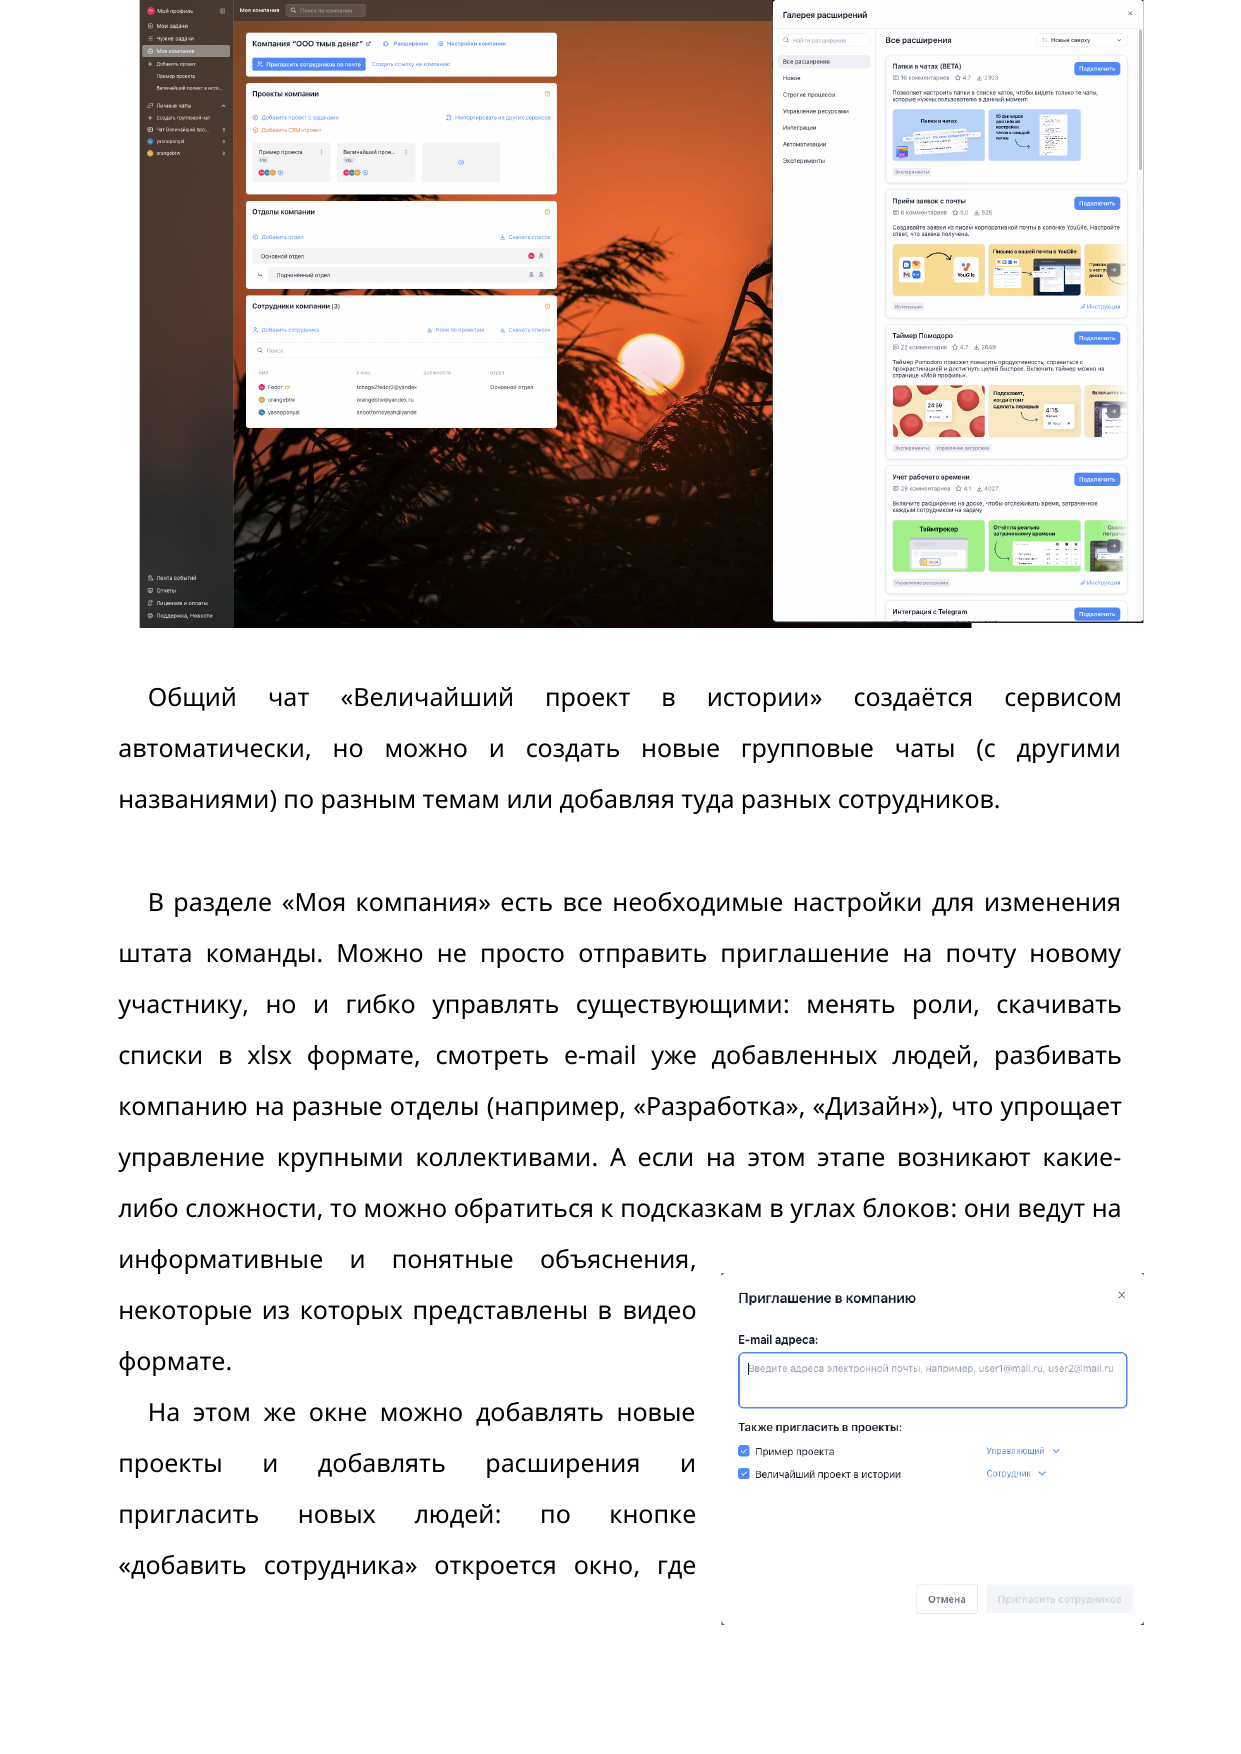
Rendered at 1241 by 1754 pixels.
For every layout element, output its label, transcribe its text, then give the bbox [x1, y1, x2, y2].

text Общий чат «Величайший проект в истории» создаётся сервисом автоматически, но можно и создать новые групповые чаты (с другими названиями) по разным темам или добавляя туда разных сотрудников. [118, 118, 1122, 816]
picture [721, 1273, 1144, 1625]
text В разделе «Моя компания» есть все необходимые настройки для изменения штата команды. Можно не просто отправить приглашение на почту новому участнику, но и гибко управлять существующими: менять роли, скачивать списки в xlsx формате, смотреть e-mail уже добавленных людей, разбивать компанию на разные отделы (например, «Разработка», «Дизайн»), что упрощает управление крупными коллективами. А если на этом этапе возникают какие-либо сложности, то можно обратиться к подсказкам в углах блоков: они ведут на информативные и понятные объяснения, некоторые из которых представлены в видео формате. [118, 884, 1122, 1378]
picture [139, 0, 1144, 628]
